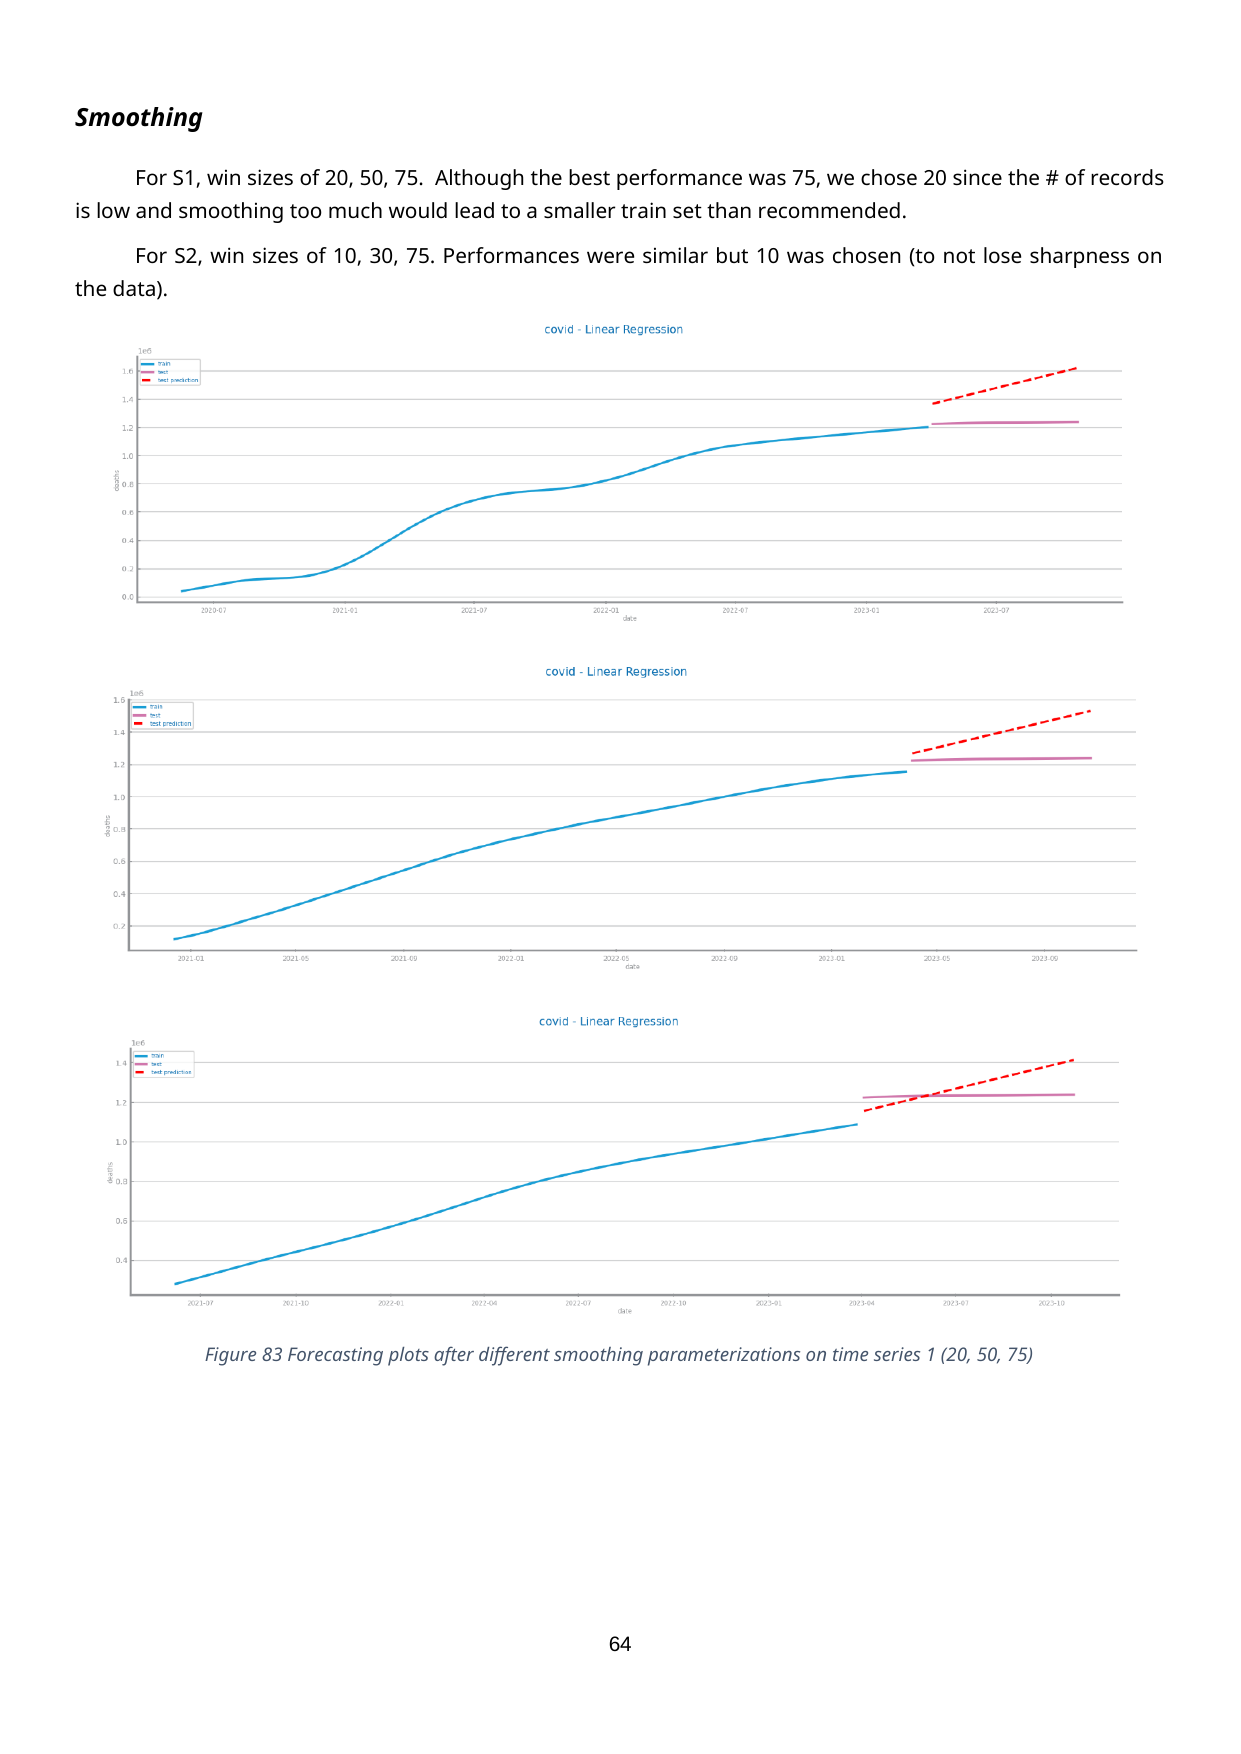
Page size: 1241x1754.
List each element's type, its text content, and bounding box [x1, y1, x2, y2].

text For S1, win sizes of 20, 50, 75. Although the best performance was 75, we chose 20 since the # of records is low and smoothing too much would lead to a smaller train set than recommended. [75, 163, 1165, 224]
picture [95, 318, 1145, 637]
picture [83, 661, 1157, 986]
picture [91, 1010, 1150, 1330]
text Figure 83 Forecasting plots after different smoothing parameterizations on time series 1 (20, 50, 75) [75, 1341, 1165, 1367]
subtitle Smoothing [75, 100, 1165, 134]
text For S2, win sizes of 10, 30, 75. Performances were similar but 10 was chosen (to not lose sharpness on the data). [75, 241, 1165, 302]
